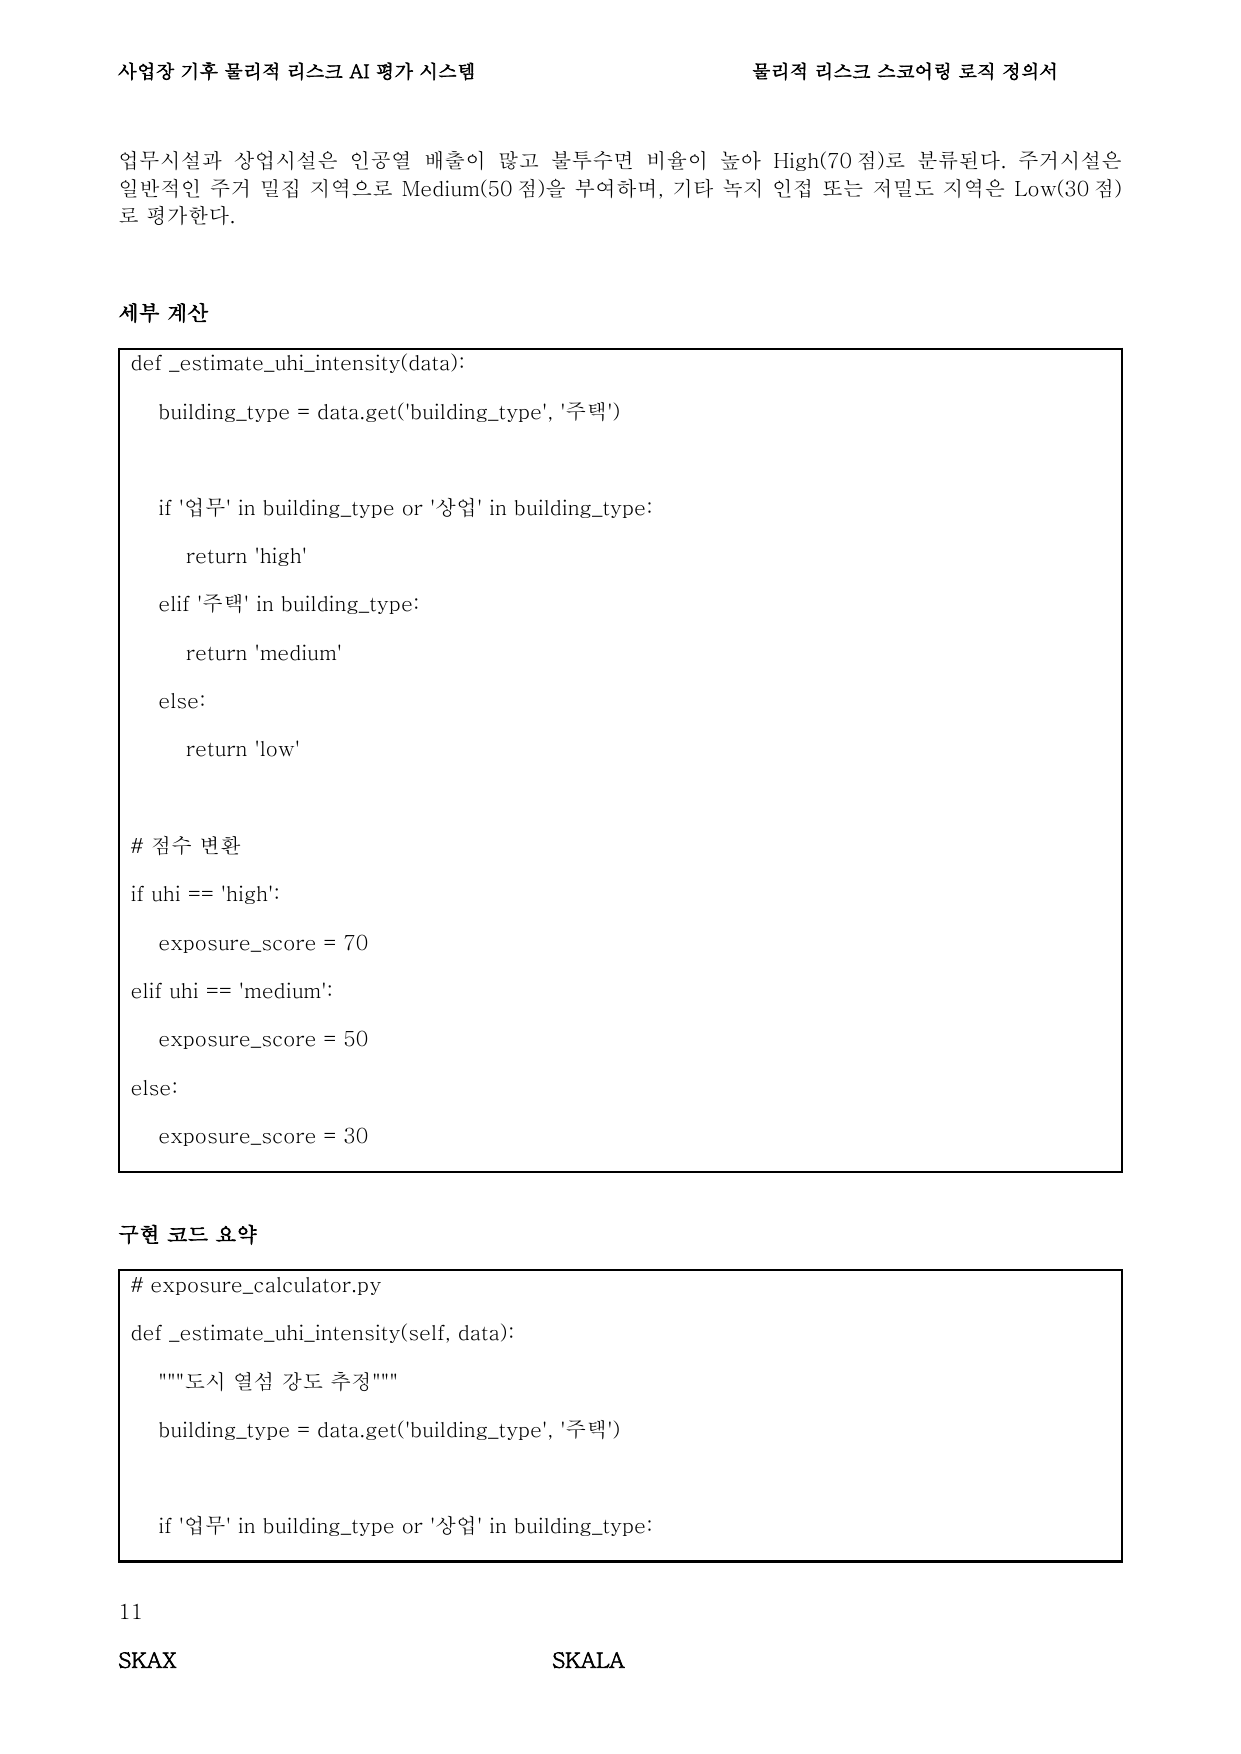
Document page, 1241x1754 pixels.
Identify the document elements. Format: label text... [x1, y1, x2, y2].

text 업무시설과 상업시설은 인공열 배출이 많고 불투수면 비율이 높아 High(70점)로 분류된다. 주거시설은 일반적인 주거 밀집 지역으로 Medium(50점)을 부여하며, 기타 녹지 인접 또는 저밀도 지역은 Low(30점)로 평가한다. [118, 148, 1122, 227]
table_header def _estimate_uhi_intensity(data): building_type = data.get('building_type', '주택') if '업무' in building_type or '상업' in building_type: return 'high' elif '주택' in building_type: return 'medium' else: return 'low' # 점수 변환 if uhi == 'high': exposure_score = 70 elif uhi == 'medium': exposure_score = 50 else: exposure_score = 30 [120, 350, 1121, 1171]
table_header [120, 1271, 1121, 1560]
text 구현 코드 요약 [118, 1221, 1122, 1245]
text 세부 계산 [118, 299, 1122, 323]
